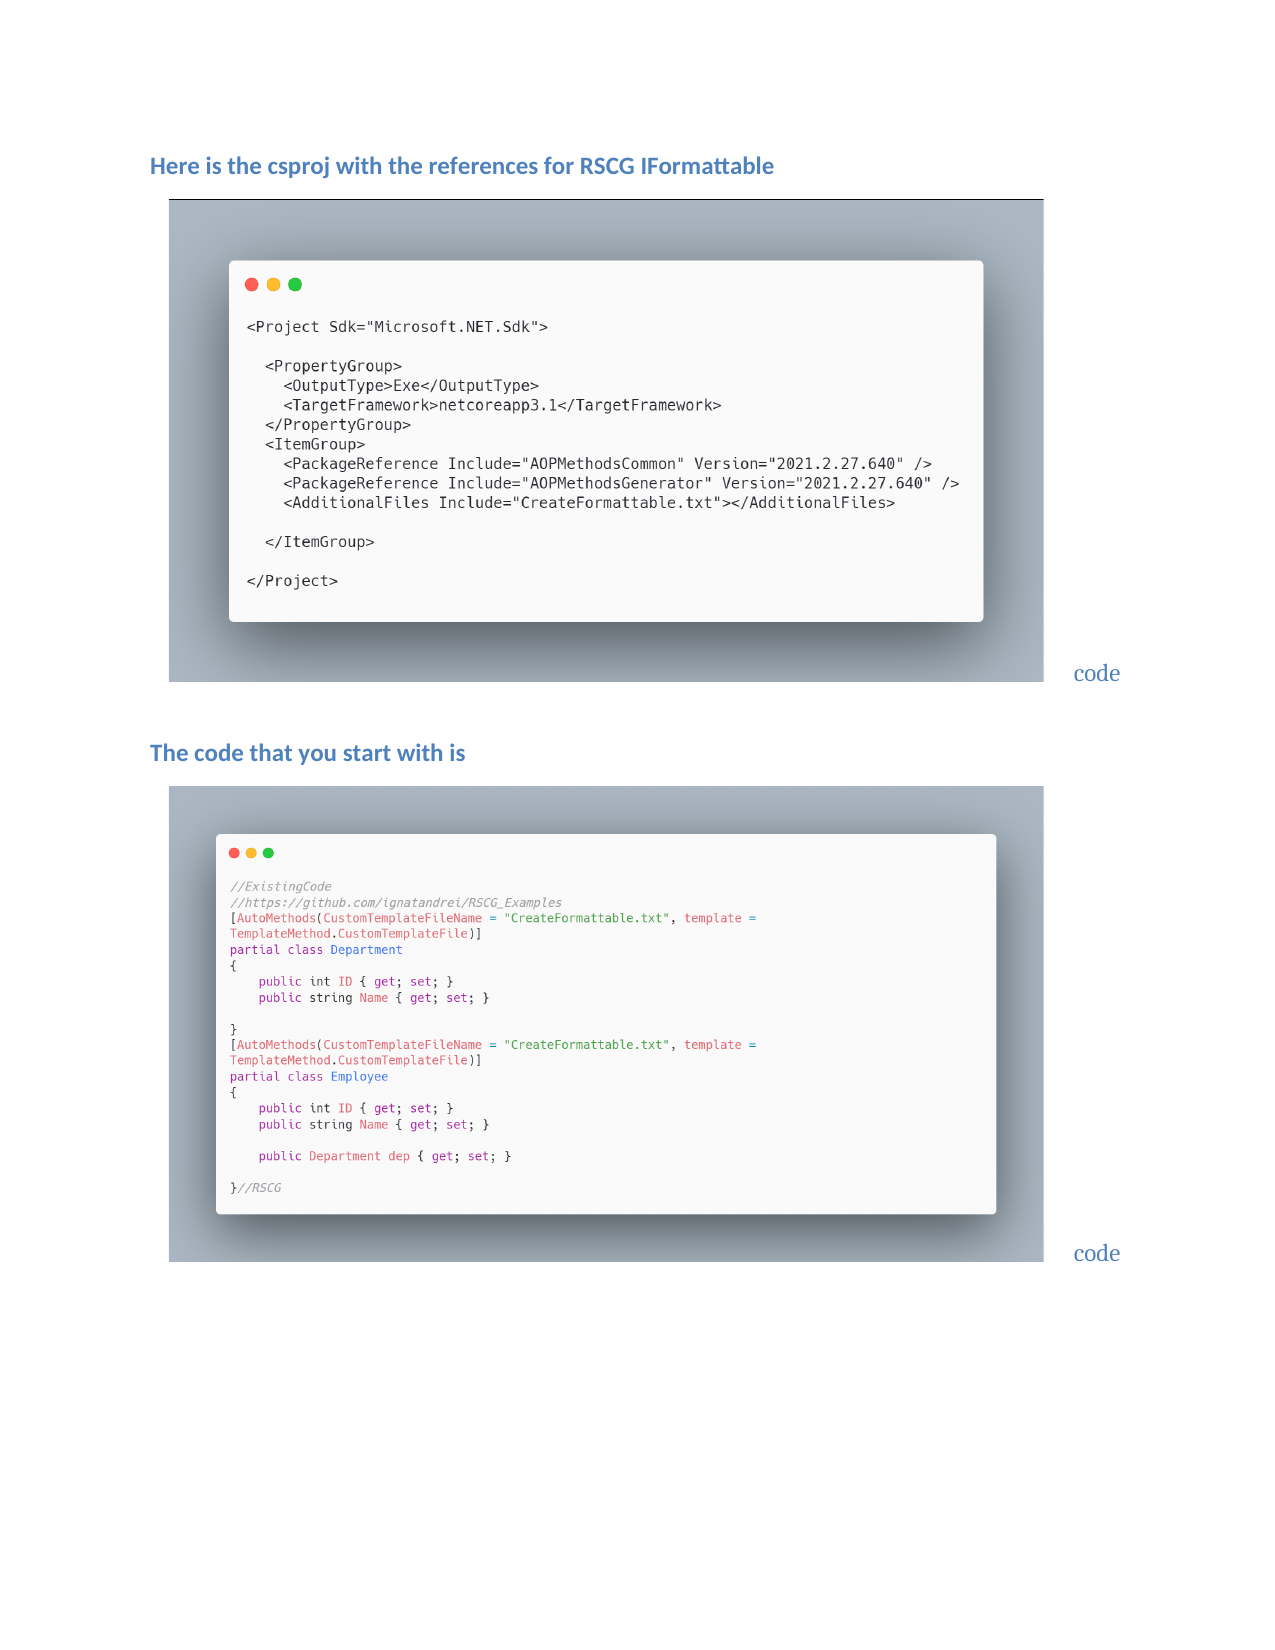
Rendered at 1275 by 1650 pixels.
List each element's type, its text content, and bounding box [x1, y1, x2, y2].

subtitle The code that you start with is [150, 737, 1125, 767]
subtitle Here is the csproj with the references for RSCG IFormattable [150, 150, 1125, 181]
picture [168, 199, 1044, 682]
picture [168, 786, 1044, 1262]
